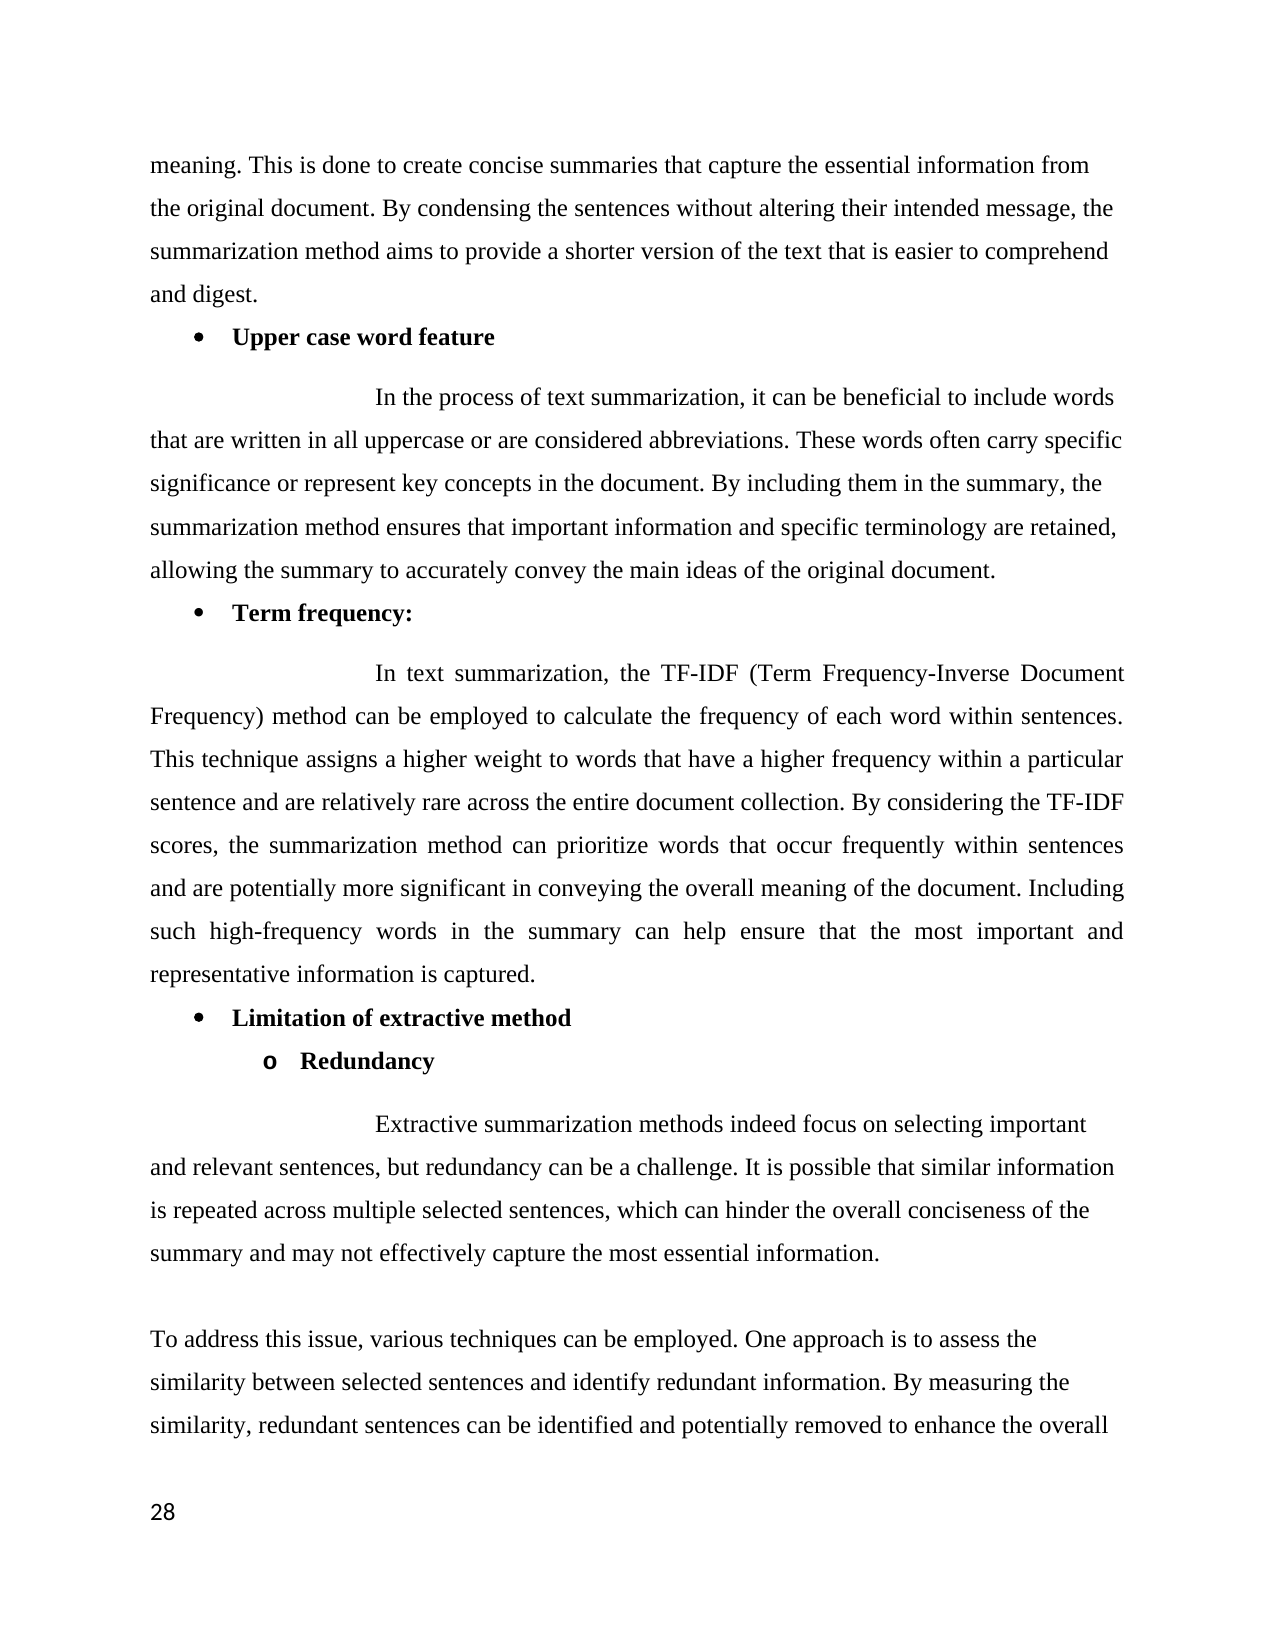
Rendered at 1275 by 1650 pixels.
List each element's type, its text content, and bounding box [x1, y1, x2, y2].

text In the process of text summarization, it can be beneficial to include words that are written in all uppercase or are considered abbreviations. These words often carry specific significance or represent key concepts in the document. By including them in the summary, the summarization method ensures that important information and specific terminology are retained, allowing the summary to accurately convey the main ideas of the original document. [150, 382, 1125, 583]
list Limitation of extractive method [194, 1003, 1125, 1031]
text In text summarization, the TF-IDF (Term Frequency-Inverse Document Frequency) method can be employed to calculate the frequency of each word within sentences. This technique assigns a higher weight to words that have a higher frequency within a particular sentence and are relatively rare across the entire document collection. By considering the TF-IDF scores, the summarization method can prioritize words that occur frequently within sentences and are potentially more significant in conveying the overall meaning of the document. Including such high-frequency words in the summary can help ensure that the most important and representative information is captured. [150, 658, 1125, 988]
list Upper case word feature [194, 322, 1125, 351]
list Redundancy [262, 1046, 1125, 1077]
list Term frequency: [194, 598, 1125, 627]
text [150, 150, 1125, 308]
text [150, 1324, 1125, 1439]
text Extractive summarization methods indeed focus on selecting important and relevant sentences, but redundancy can be a challenge. It is possible that similar information is repeated across multiple selected sentences, which can hinder the overall conciseness of the summary and may not effectively capture the most essential information. [150, 1109, 1125, 1267]
